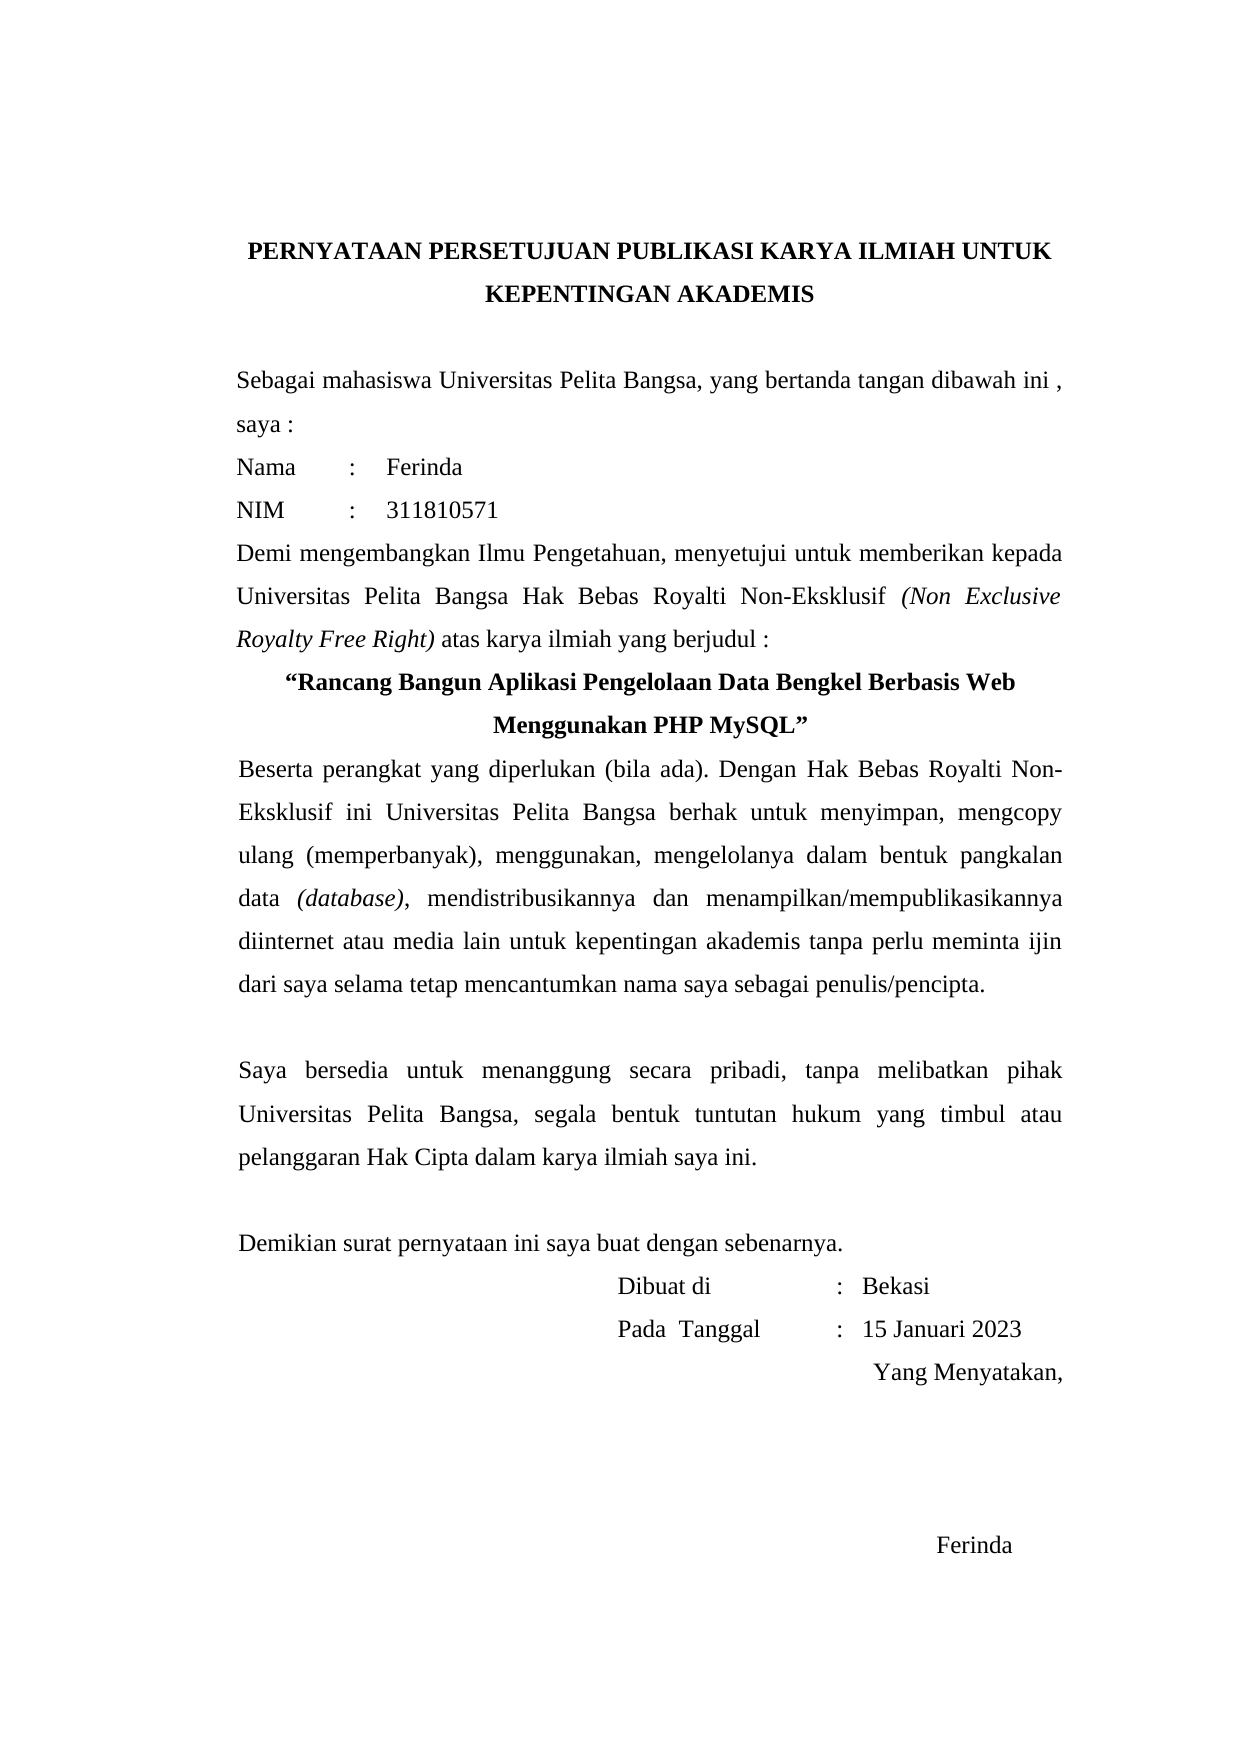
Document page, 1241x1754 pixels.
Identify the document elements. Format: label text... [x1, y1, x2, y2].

text Ferinda [911, 1530, 1063, 1559]
text Pada Tanggal : 15 Januari 2023 [611, 1314, 1063, 1343]
text Dibuat di : Bekasi [611, 1271, 1063, 1300]
text “Rancang Bangun Aplikasi Pengelolaan Data Bengkel Berbasis Web Menggunakan PHP MySQL” [238, 667, 1063, 739]
text Sebagai mahasiswa Universitas Pelita Bangsa, yang bertanda tangan dibawah ini , saya : [236, 366, 1063, 437]
text Yang Menyatakan, [611, 1357, 1063, 1386]
text NIM : 311810571 [236, 495, 1063, 524]
text Saya bersedia untuk menanggung secara pribadi, tanpa melibatkan pihak Universitas Pelita Bangsa, segala bentuk tuntutan hukum yang timbul atau pelanggaran Hak Cipta dalam karya ilmiah saya ini. [238, 1056, 1063, 1171]
text Nama : Ferinda [236, 452, 1063, 481]
text Demikian surat pernyataan ini saya buat dengan sebenarnya. [238, 1228, 1063, 1257]
text Beserta perangkat yang diperlukan (bila ada). Dengan Hak Bebas Royalti Non-Eksklusif ini Universitas Pelita Bangsa berhak untuk menyimpan, mengcopy ulang (memperbanyak), menggunakan, mengelolanya dalam bentuk pangkalan data (database), mendistribusikannya dan menampilkan/mempublikasikannya diinternet atau media lain untuk kepentingan akademis tanpa perlu meminta ijin dari saya selama tetap mencantumkan nama saya sebagai penulis/pencipta. [238, 754, 1063, 998]
subtitle PERNYATAAN PERSETUJUAN PUBLIKASI KARYA ILMIAH UNTUK KEPENTINGAN AKADEMIS [236, 236, 1063, 308]
text Demi mengembangkan Ilmu Pengetahuan, menyetujui untuk memberikan kepada Universitas Pelita Bangsa Hak Bebas Royalti Non-Eksklusif (Non Exclusive Royalty Free Right) atas karya ilmiah yang berjudul : [236, 538, 1063, 653]
